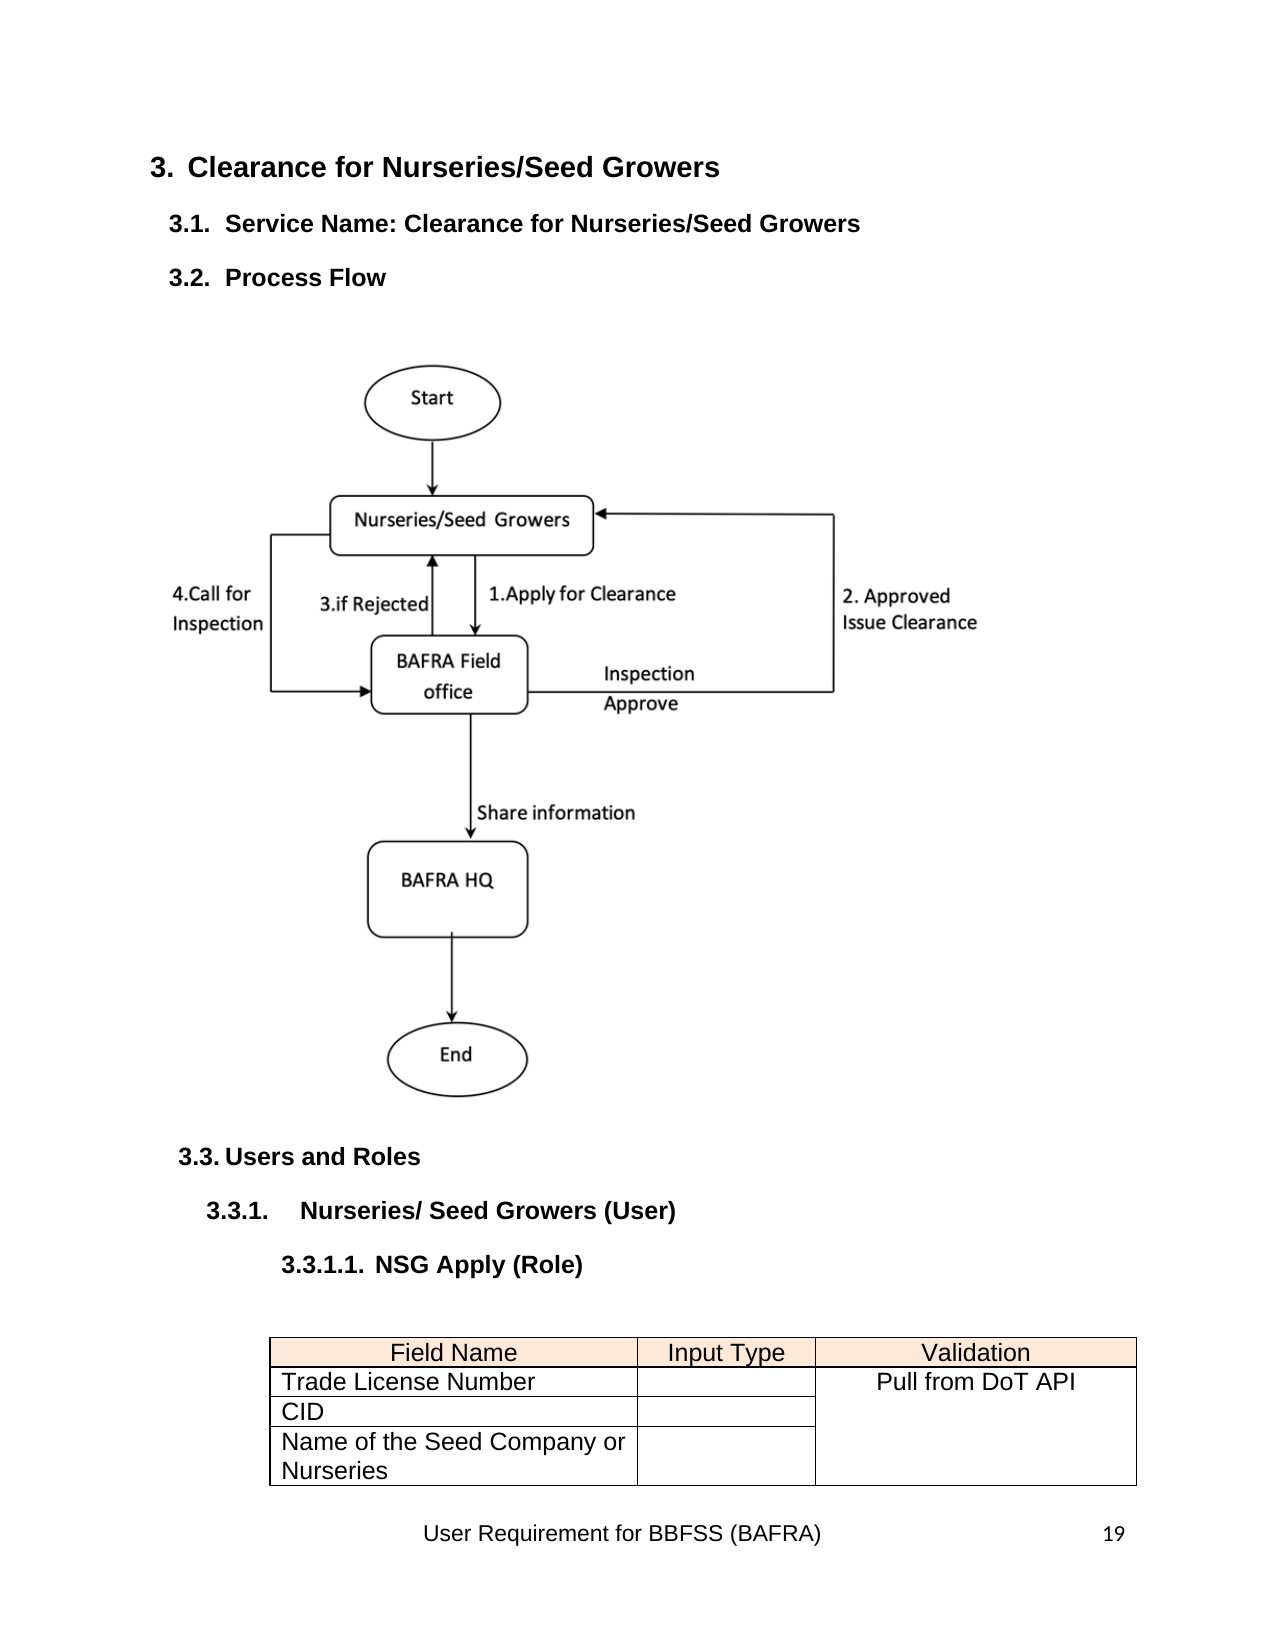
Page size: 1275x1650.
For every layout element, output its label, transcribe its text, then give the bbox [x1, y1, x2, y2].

subtitle Nurseries/ Seed Growers (User) [206, 1196, 1125, 1224]
subtitle Clearance for Nurseries/Seed Growers [150, 150, 1125, 183]
subtitle Users and Roles [178, 1142, 1125, 1171]
table_cell Trade License Number [271, 1368, 637, 1396]
table_cell CID [271, 1397, 637, 1426]
subtitle Process Flow [169, 263, 1125, 292]
table_cell [638, 1427, 815, 1484]
table_cell Pull from DoT API [816, 1368, 1136, 1484]
table_header Field Name [271, 1338, 637, 1366]
table_cell [638, 1368, 815, 1396]
picture [150, 349, 988, 1117]
table_header Input Type [638, 1338, 815, 1366]
table_header Validation [816, 1338, 1136, 1366]
subtitle Service Name: Clearance for Nurseries/Seed Growers [169, 209, 1125, 238]
table_cell Name of the Seed Company or Nurseries [271, 1427, 637, 1484]
table_cell [638, 1397, 815, 1426]
subtitle NSG Apply (Role) [281, 1250, 1125, 1278]
